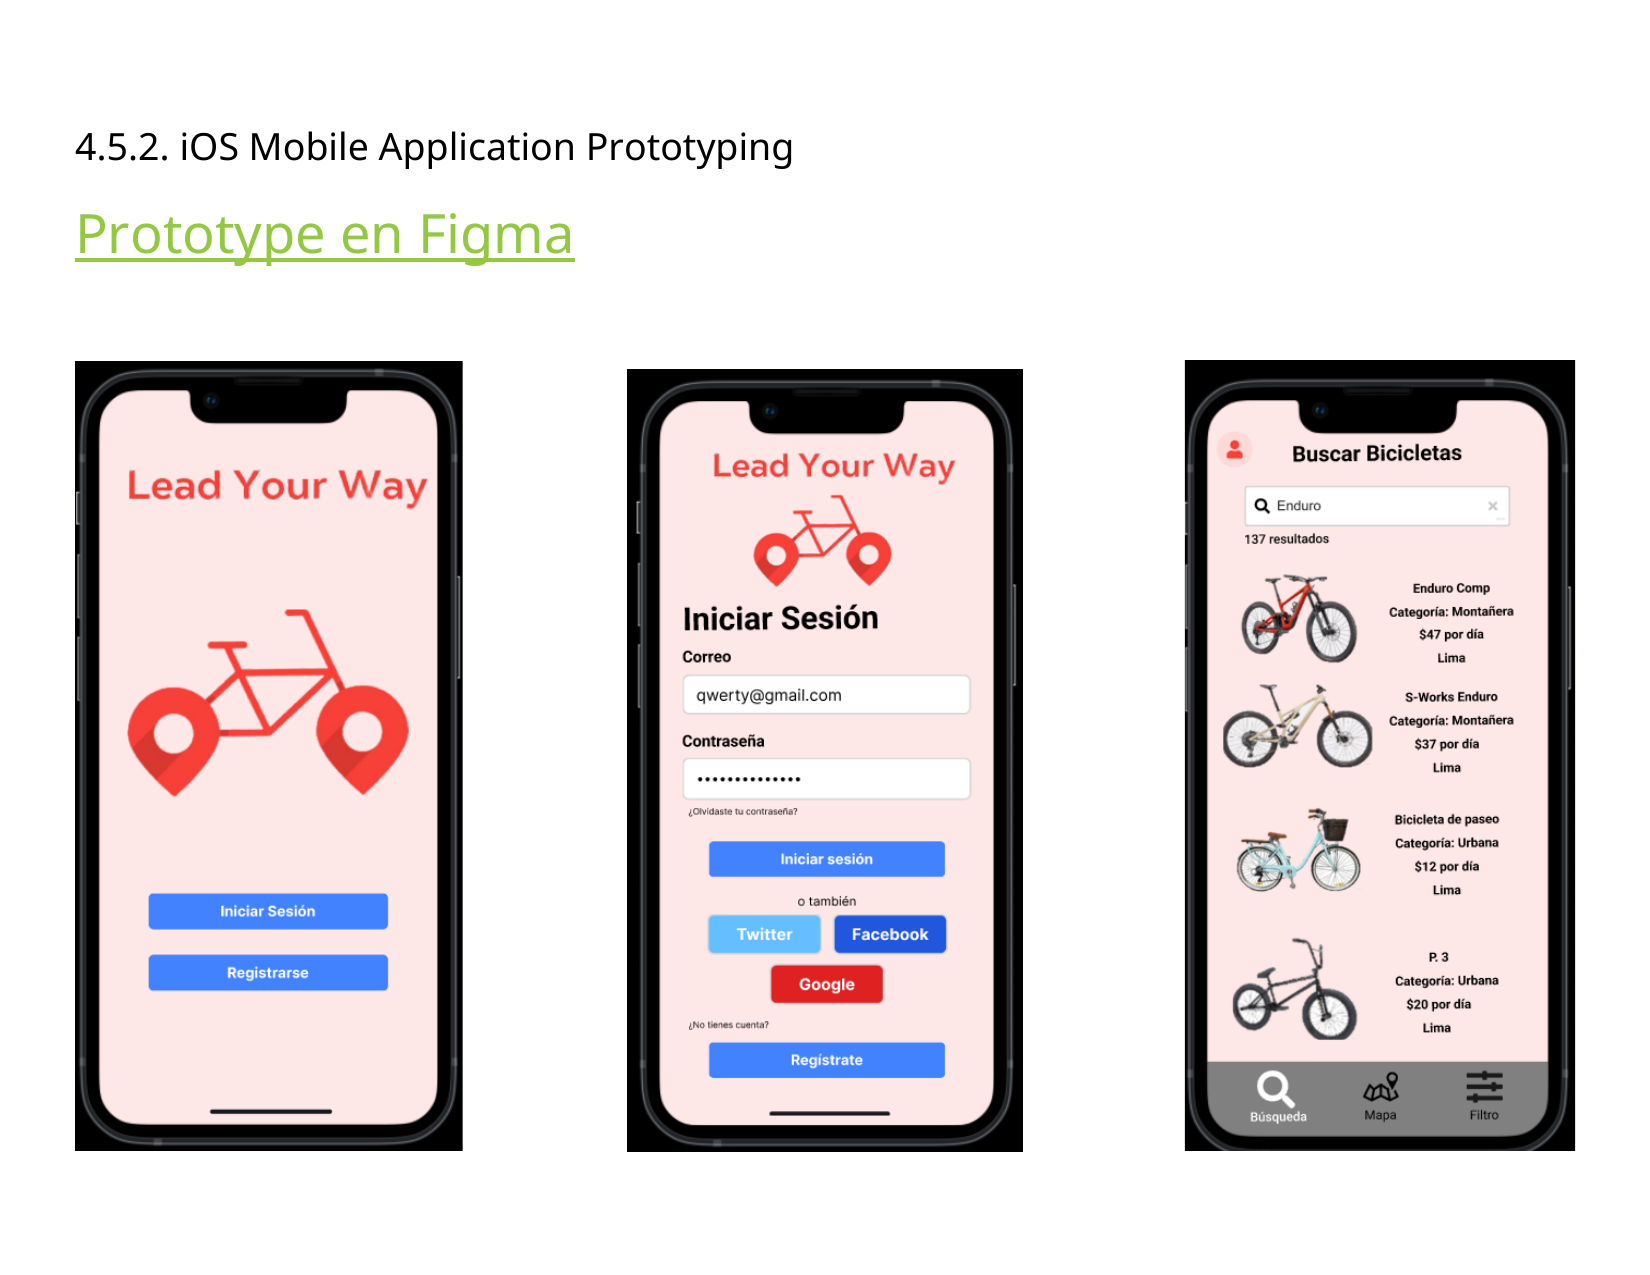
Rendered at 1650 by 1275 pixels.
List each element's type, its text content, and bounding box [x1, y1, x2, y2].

picture [627, 369, 1023, 1152]
picture [1184, 360, 1575, 1151]
picture [75, 361, 463, 1151]
subtitle Prototype en Figma [75, 196, 1575, 270]
subtitle iOS Mobile Application Prototyping [75, 120, 1575, 171]
